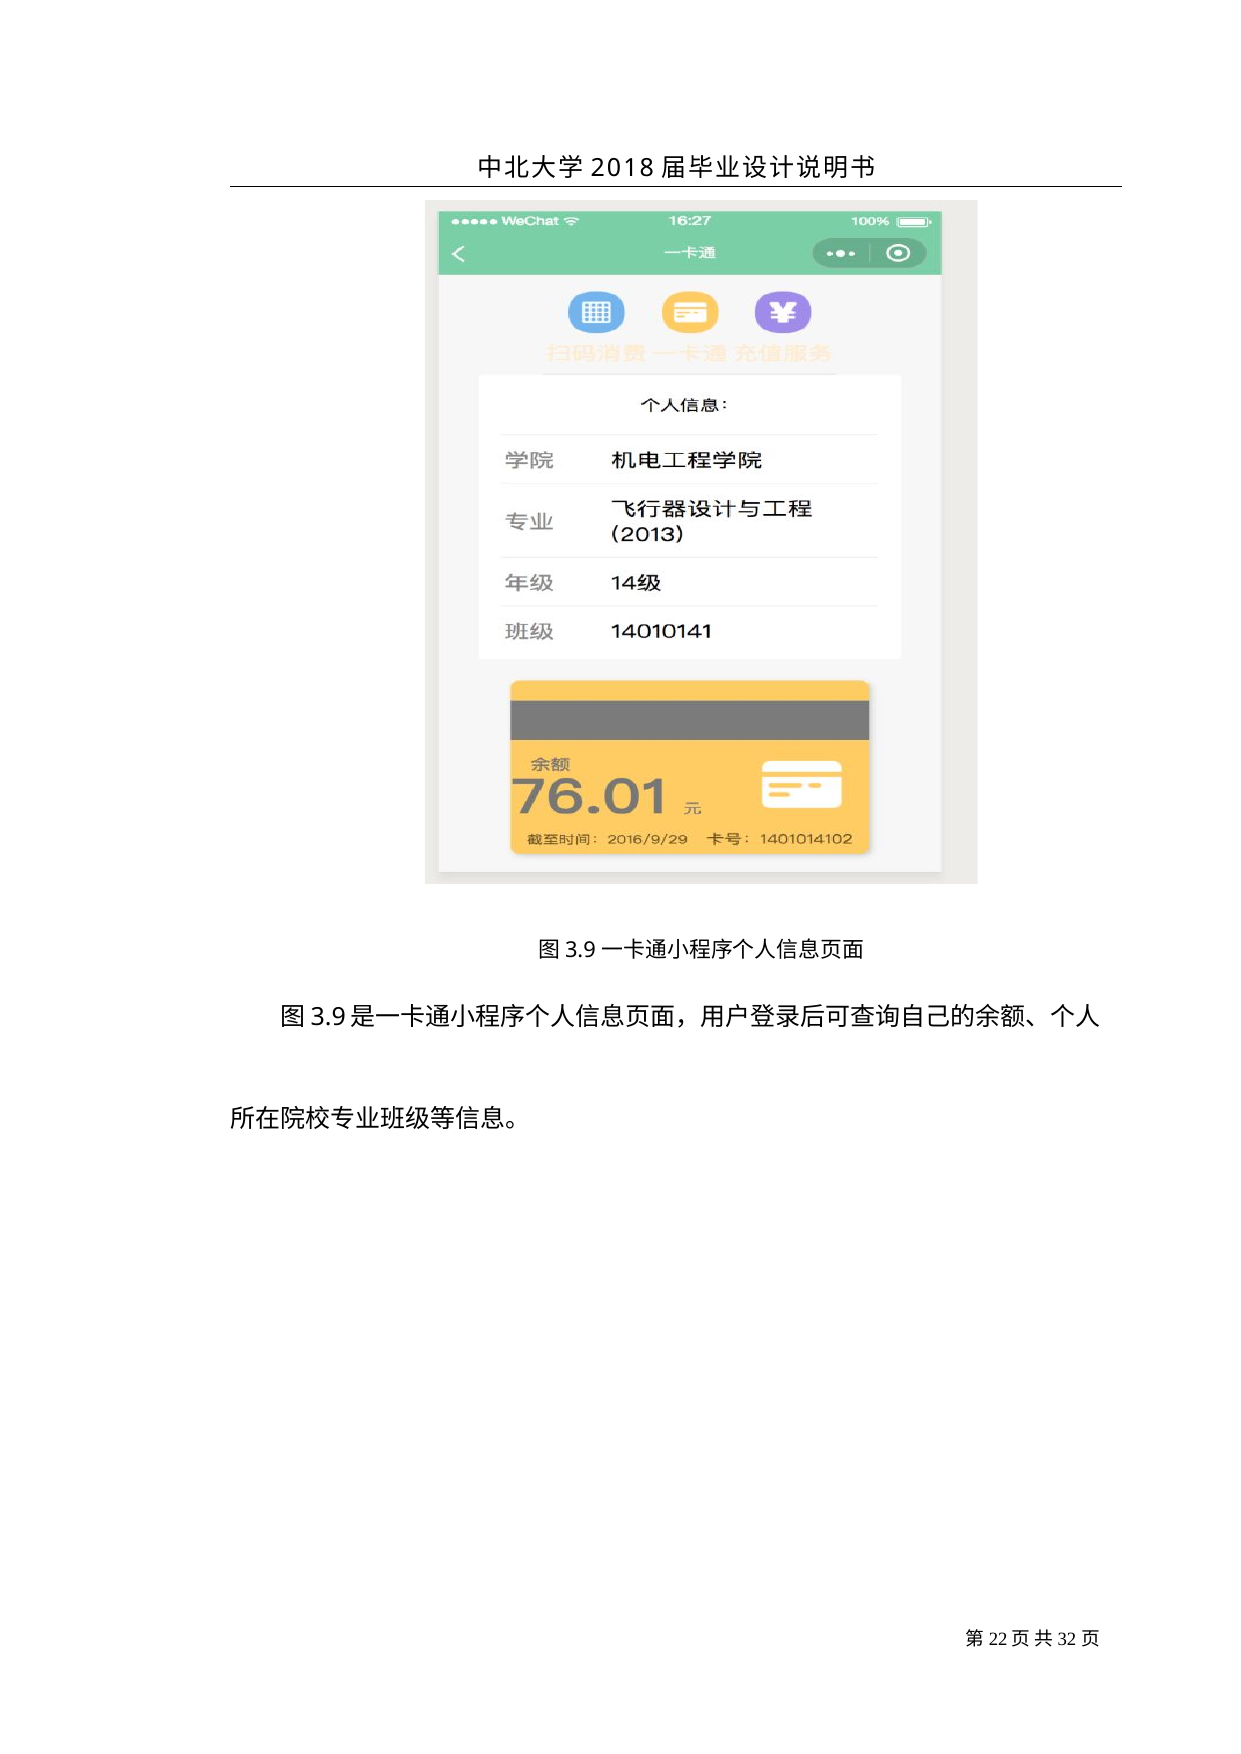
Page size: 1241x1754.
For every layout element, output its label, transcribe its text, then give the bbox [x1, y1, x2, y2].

text 图3.9 一卡通小程序个人信息页面 [230, 931, 1122, 965]
picture [424, 200, 978, 884]
text 图3.9是一卡通小程序个人信息页面，用户登录后可查询自己的余额、个人所在院校专业班级等信息。 [230, 981, 1122, 1150]
